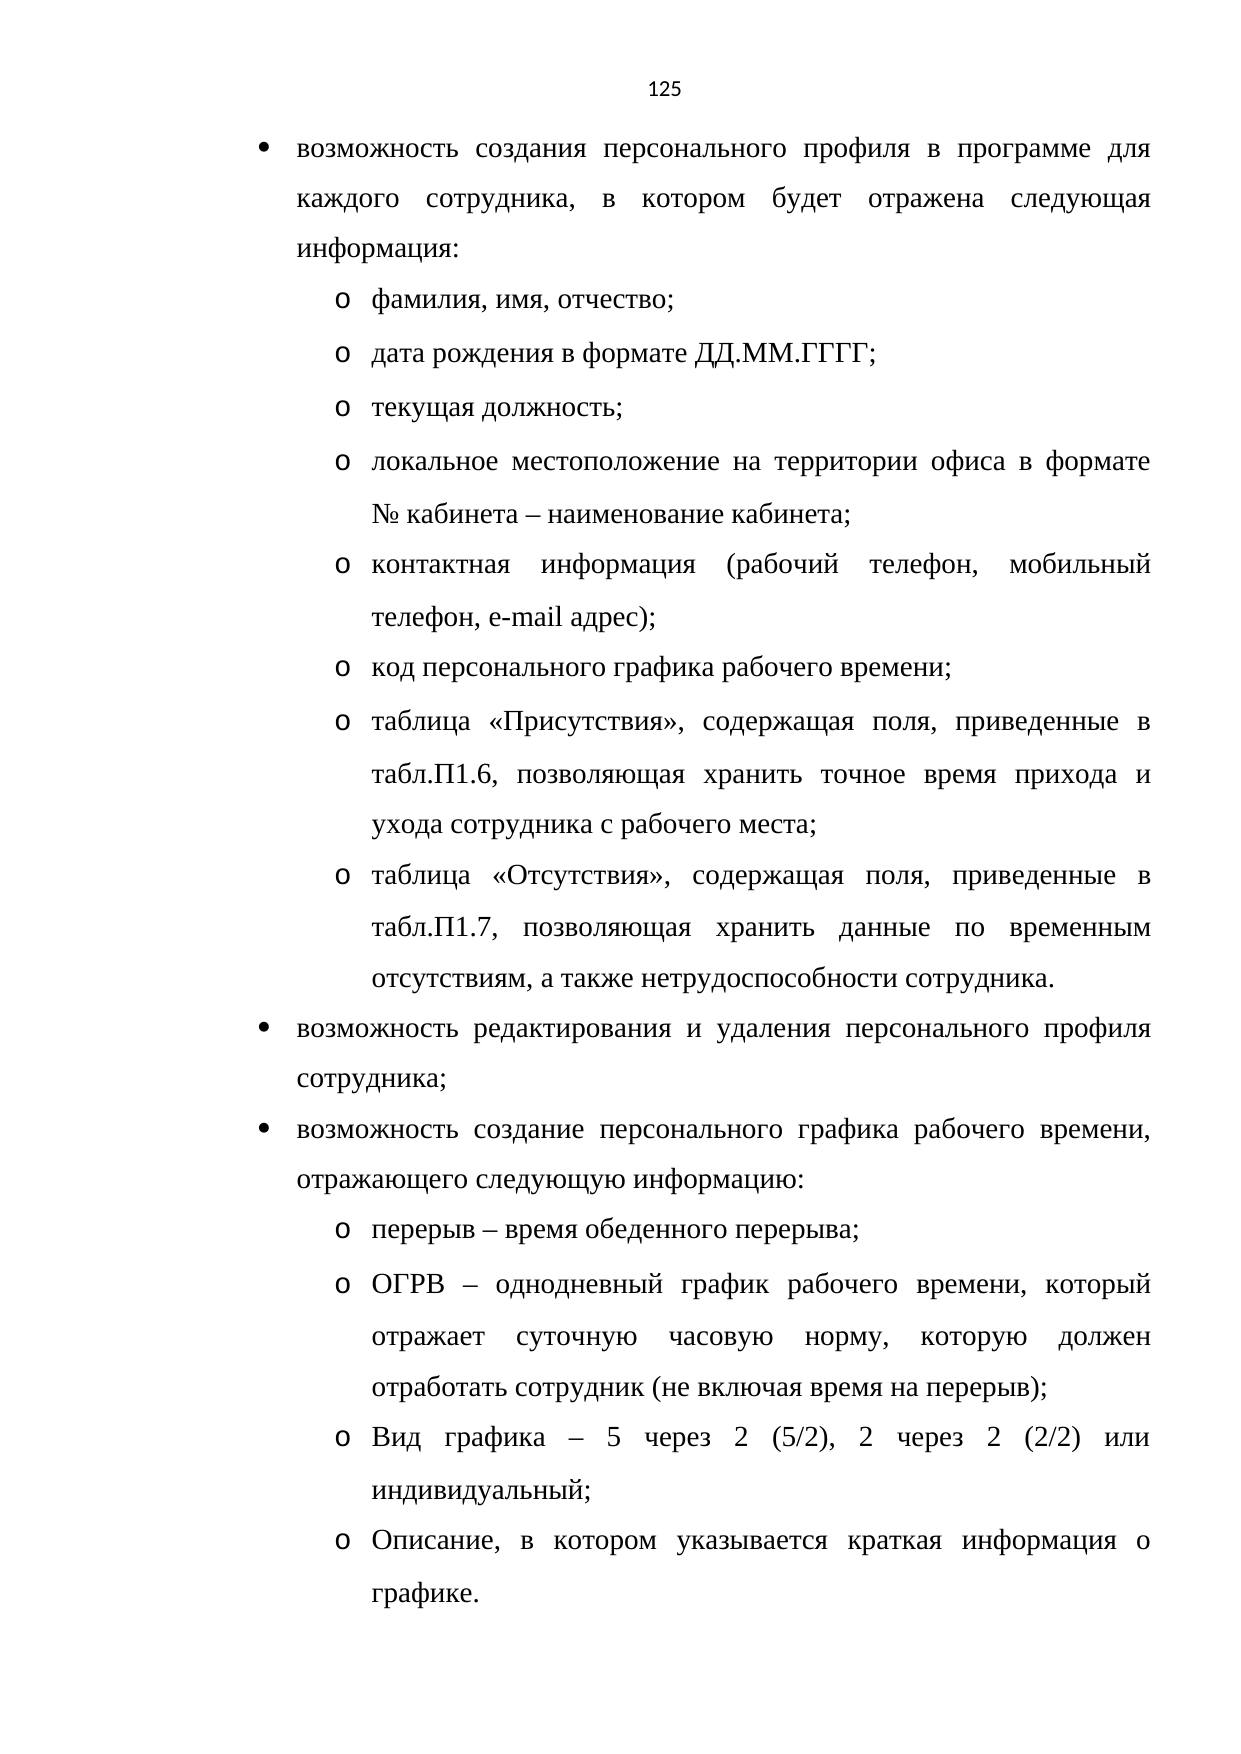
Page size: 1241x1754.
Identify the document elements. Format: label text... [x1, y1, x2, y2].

list возможность создания персонального профиля в программе для каждого сотрудника, в котором будет отражена следующая информация: [259, 130, 1152, 264]
list Вид графика – 5 через 2 (5/2), 2 через 2 (2/2) или индивидуальный; [334, 1419, 1152, 1506]
list текущая должность; [334, 389, 1152, 425]
list таблица «Отсутствия», содержащая поля, приведенные в табл.П1.7, позволяющая хранить данные по временным отсутствиям, а также нетрудоспособности сотрудника. [334, 857, 1152, 993]
list ОГРВ – однодневный график рабочего времени, который отражает суточную часовую норму, которую должен отработать сотрудник (не включая время на перерыв); [334, 1266, 1152, 1402]
list Описание, в котором указывается краткая информация о графике. [334, 1522, 1152, 1609]
list код персонального графика рабочего времени; [334, 649, 1152, 685]
list контактная информация (рабочий телефон, мобильный телефон, e-mail адрес); [334, 546, 1152, 632]
list перерыв – время обеденного перерыва; [334, 1212, 1152, 1248]
list таблица «Присутствия», содержащая поля, приведенные в табл.П1.6, позволяющая хранить точное время прихода и ухода сотрудника с рабочего места; [334, 703, 1152, 840]
list возможность редактирования и удаления персонального профиля сотрудника; [259, 1010, 1152, 1094]
list фамилия, имя, отчество; [334, 281, 1152, 317]
list дата рождения в формате ДД.ММ.ГГГГ; [334, 335, 1152, 371]
list локальное местоположение на территории офиса в формате № кабинета – наименование кабинета; [334, 443, 1152, 529]
list возможность создание персонального графика рабочего времени, отражающего следующую информацию: [259, 1111, 1152, 1195]
